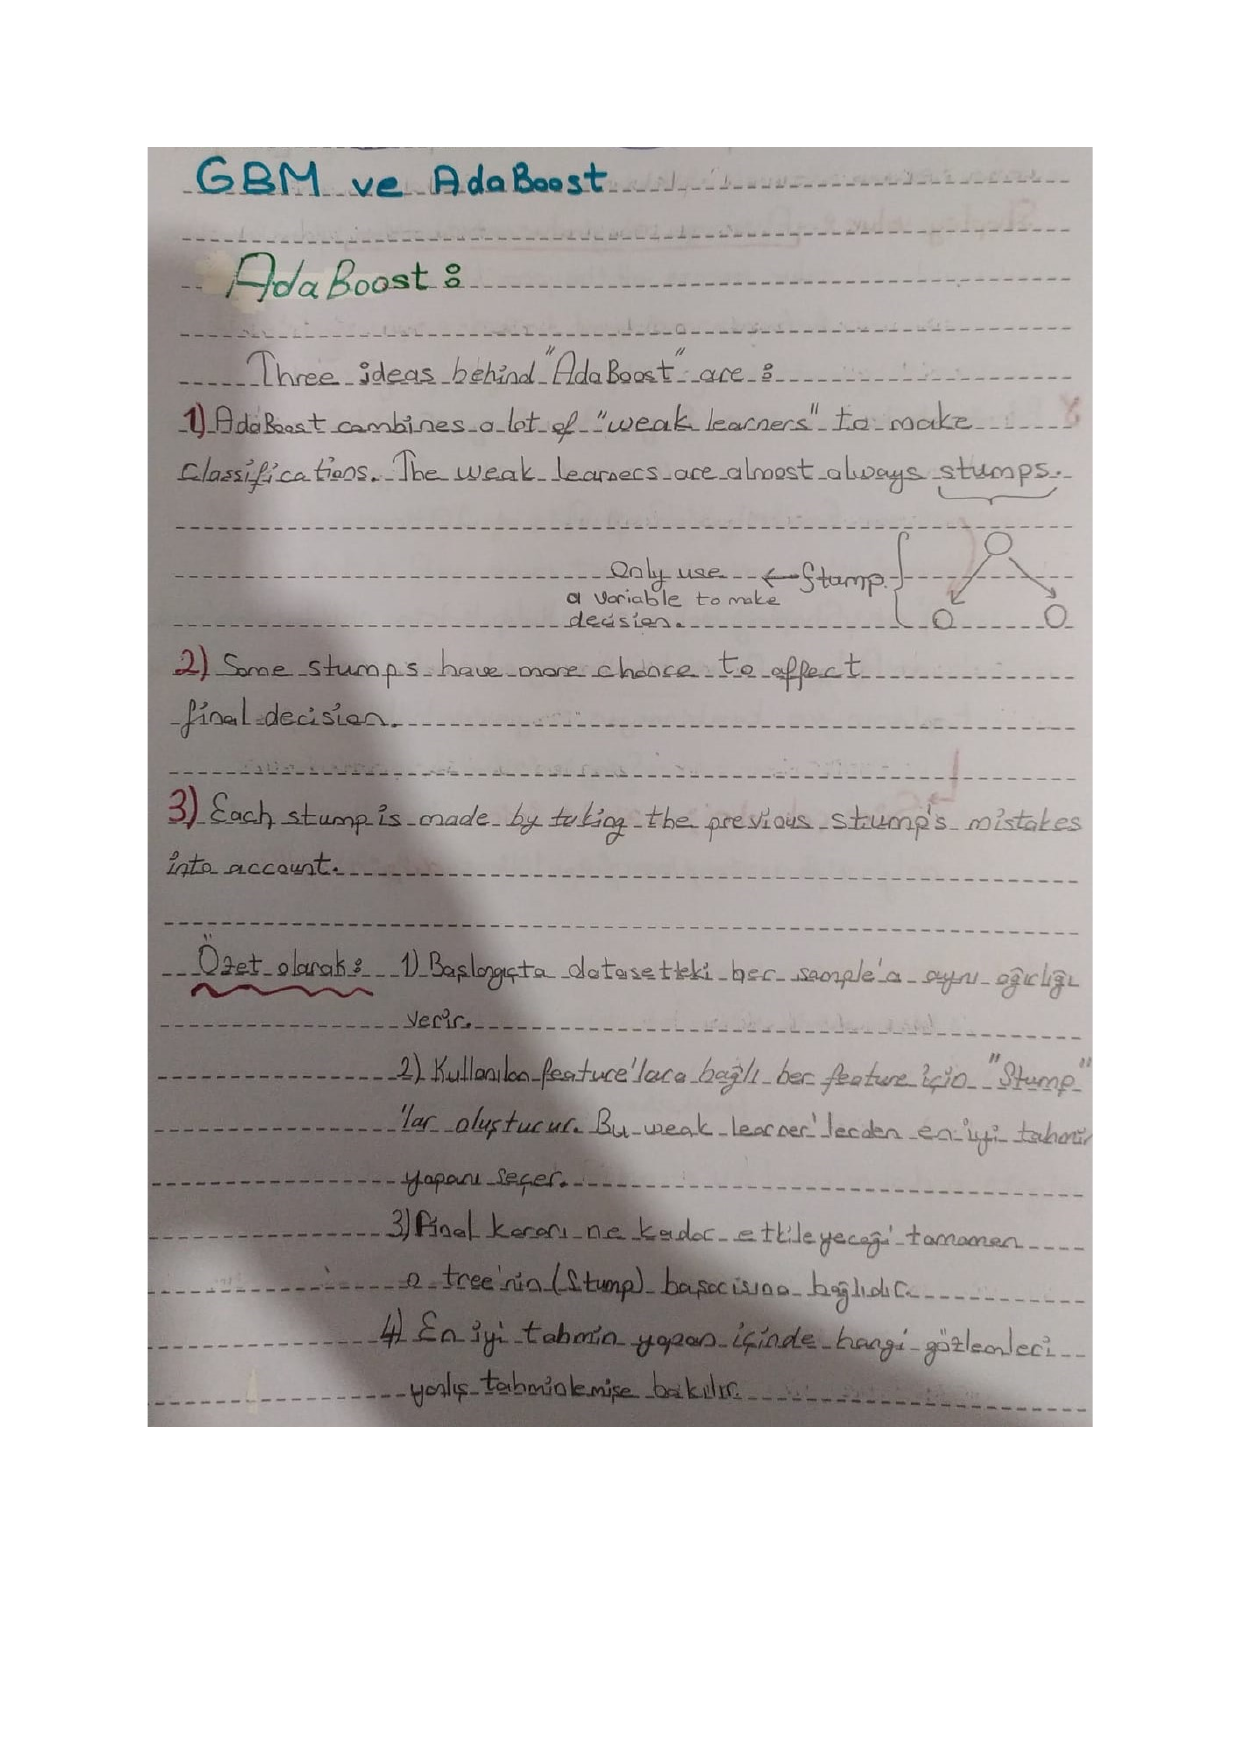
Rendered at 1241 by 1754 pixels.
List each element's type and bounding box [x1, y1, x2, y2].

picture [147, 147, 1093, 1427]
